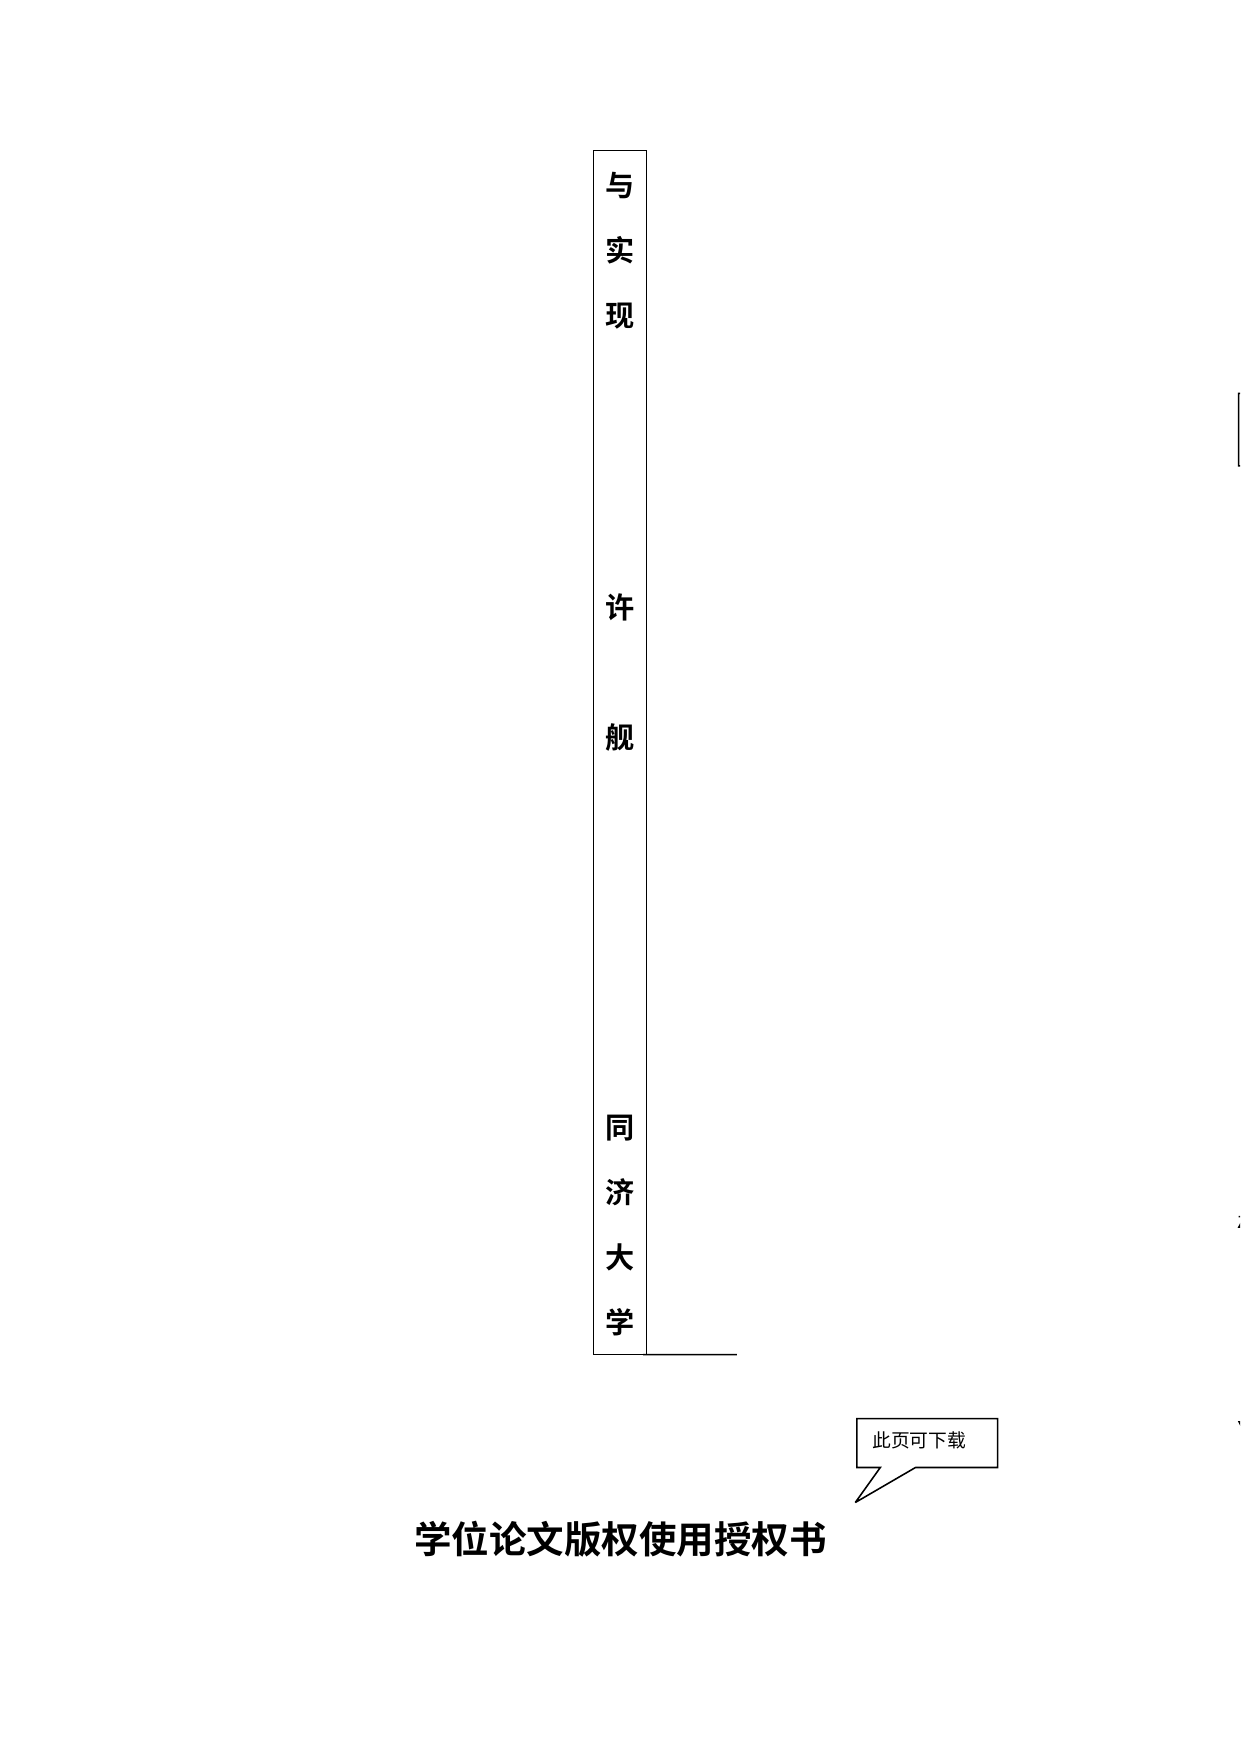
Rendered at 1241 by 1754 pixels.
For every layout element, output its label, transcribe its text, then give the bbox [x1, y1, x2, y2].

text 学位论文版权使用授权书 [187, 1504, 1053, 1569]
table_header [594, 151, 646, 1353]
